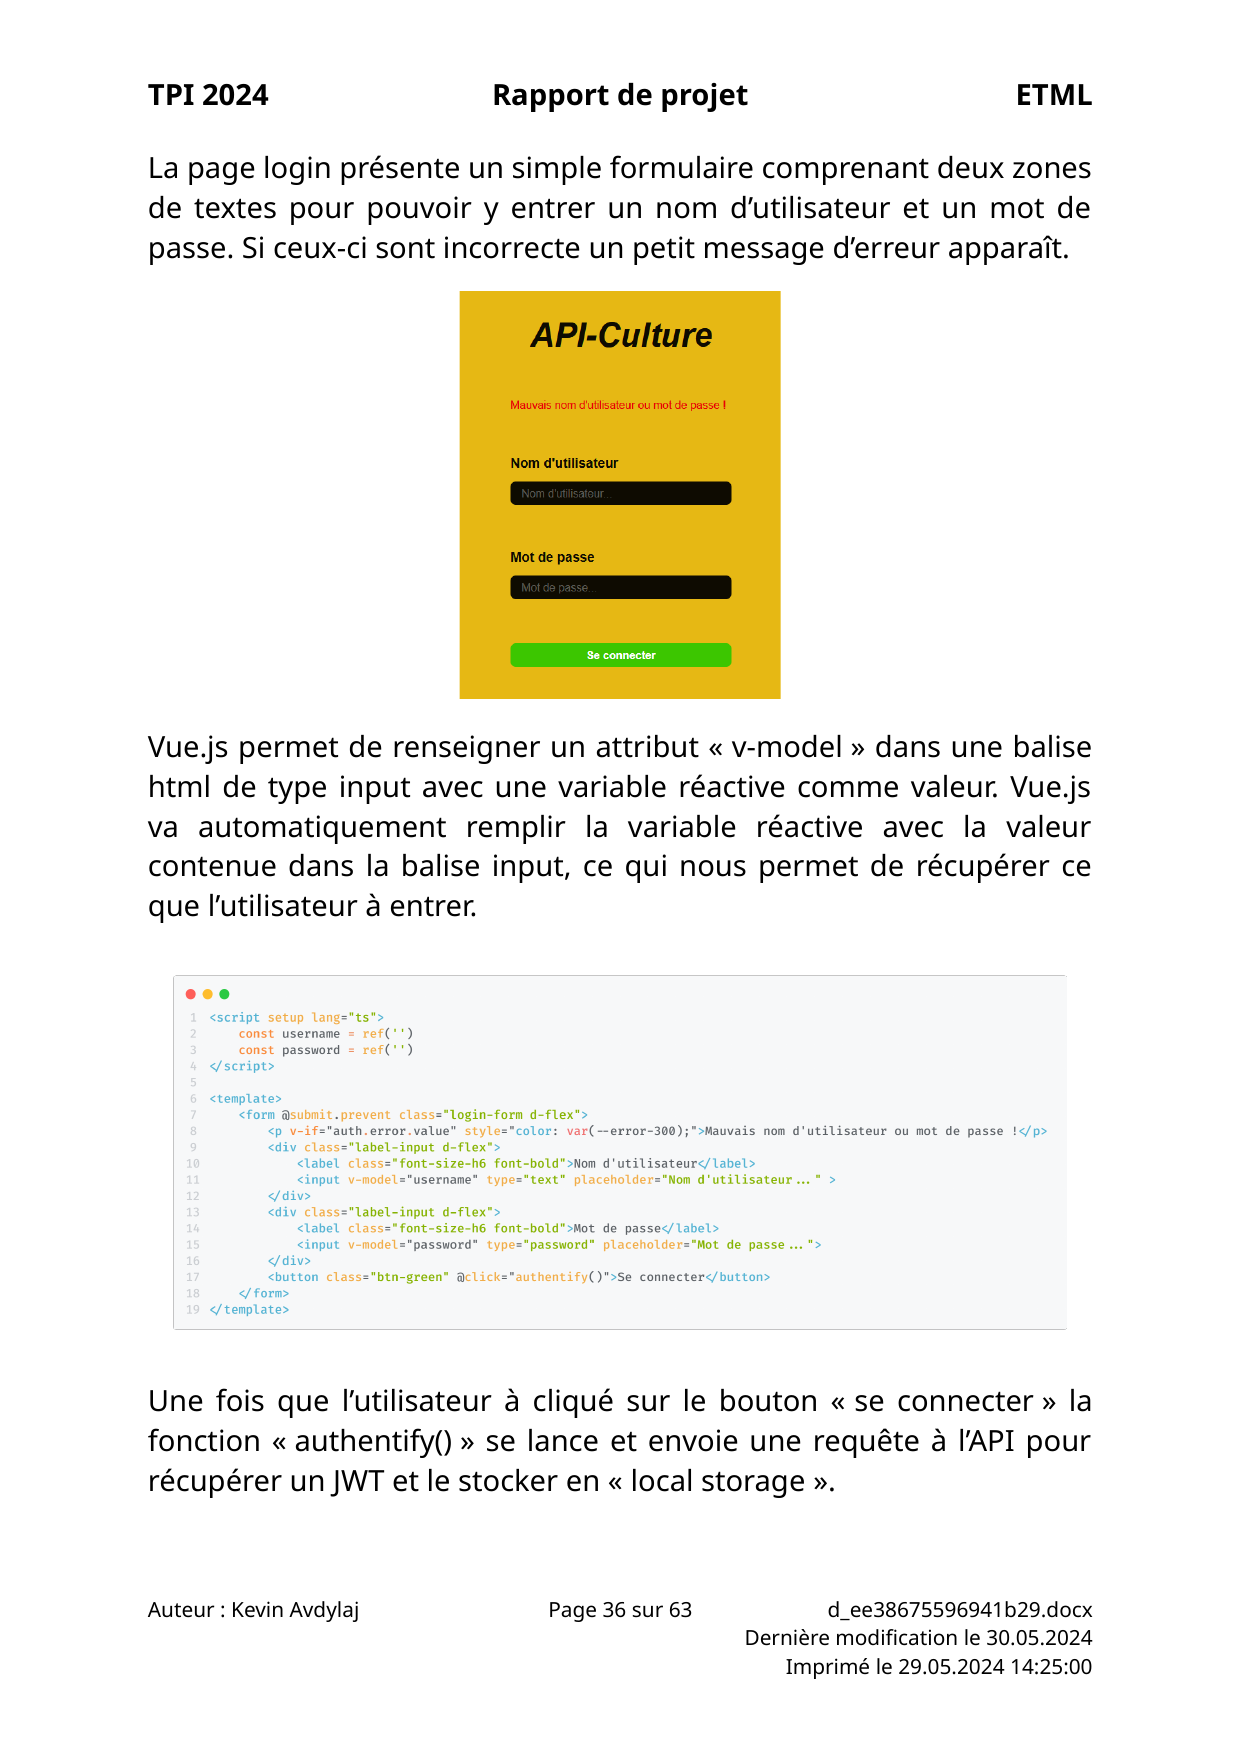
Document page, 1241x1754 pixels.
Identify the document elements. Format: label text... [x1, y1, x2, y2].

picture [147, 950, 1093, 1356]
text Vue.js permet de renseigner un attribut « v-model » dans une balise html de type input avec une variable réactive comme valeur. Vue.js va automatiquement remplir la variable réactive avec la valeur contenue dans la balise input, ce qui nous permet de récupérer ce que l’utilisateur à entrer. [148, 726, 1093, 925]
text Une fois que l’utilisateur à cliqué sur le bouton « se connecter » la fonction « authentify() » se lance et envoie une requête à l’API pour récupérer un JWT et le stocker en « local storage ». [148, 1381, 1093, 1500]
picture [459, 291, 781, 699]
text La page login présente un simple formulaire comprenant deux zones de textes pour pouvoir y entrer un nom d’utilisateur et un mot de passe. Si ceux-ci sont incorrecte un petit message d’erreur apparaît. [148, 148, 1093, 267]
